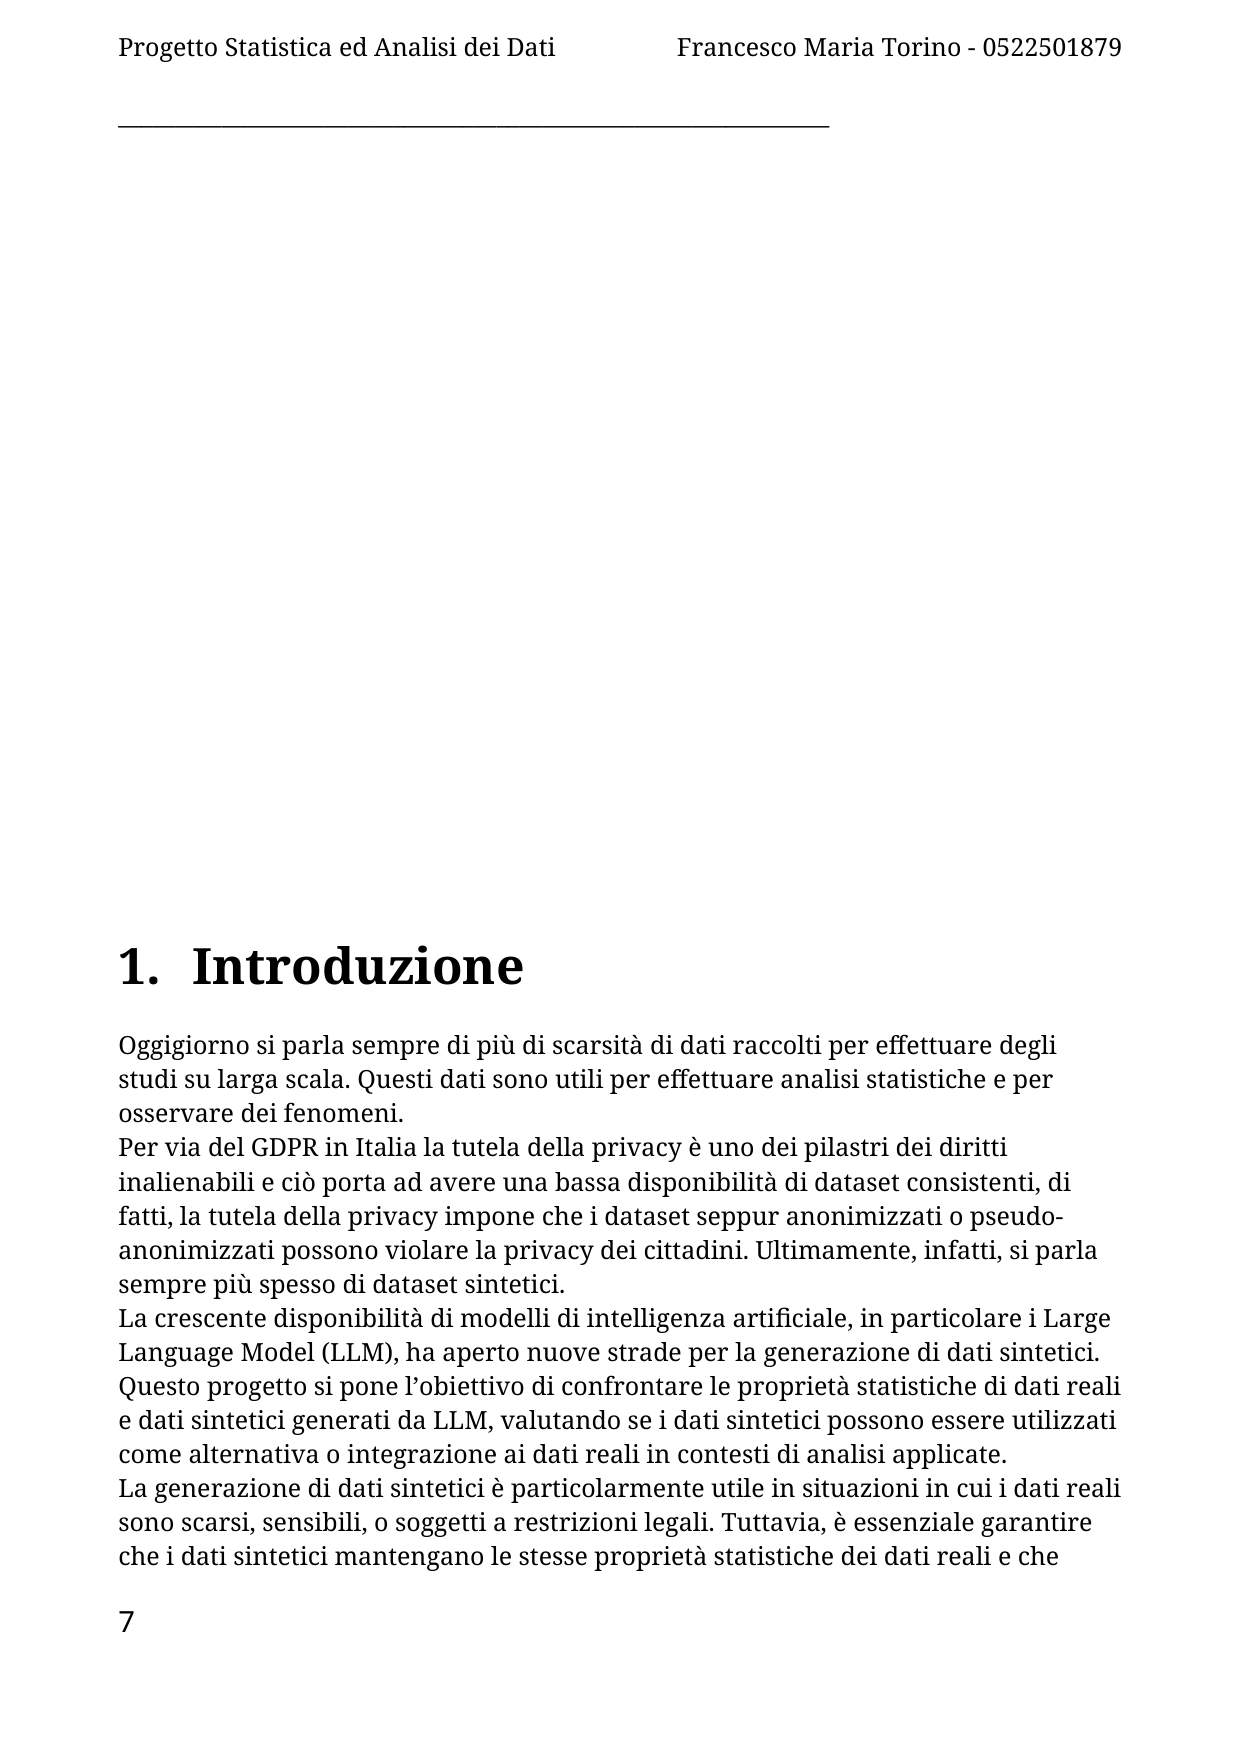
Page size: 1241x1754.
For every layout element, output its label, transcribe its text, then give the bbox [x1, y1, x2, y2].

text Per via del GDPR in Italia la tutela della privacy è uno dei pilastri dei diritti inalienabili e ciò porta ad avere una bassa disponibilità di dataset consistenti, di fatti, la tutela della privacy impone che i dataset seppur anonimizzati o pseudo-anonimizzati possono violare la privacy dei cittadini. Ultimamente, infatti, si parla sempre più spesso di dataset sintetici. [118, 1130, 1122, 1300]
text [118, 1471, 1122, 1573]
text Oggigiorno si parla sempre di più di scarsità di dati raccolti per effettuare degli studi su larga scala. Questi dati sono utili per effettuare analisi statistiche e per osservare dei fenomeni. [118, 1028, 1122, 1130]
subtitle Introduzione [118, 931, 1122, 999]
text La crescente disponibilità di modelli di intelligenza artificiale, in particolare i Large Language Model (LLM), ha aperto nuove strade per la generazione di dati sintetici. Questo progetto si pone l’obiettivo di confrontare le proprietà statistiche di dati reali e dati sintetici generati da LLM, valutando se i dati sintetici possono essere utilizzati come alternativa o integrazione ai dati reali in contesti di analisi applicate. [118, 1300, 1122, 1471]
